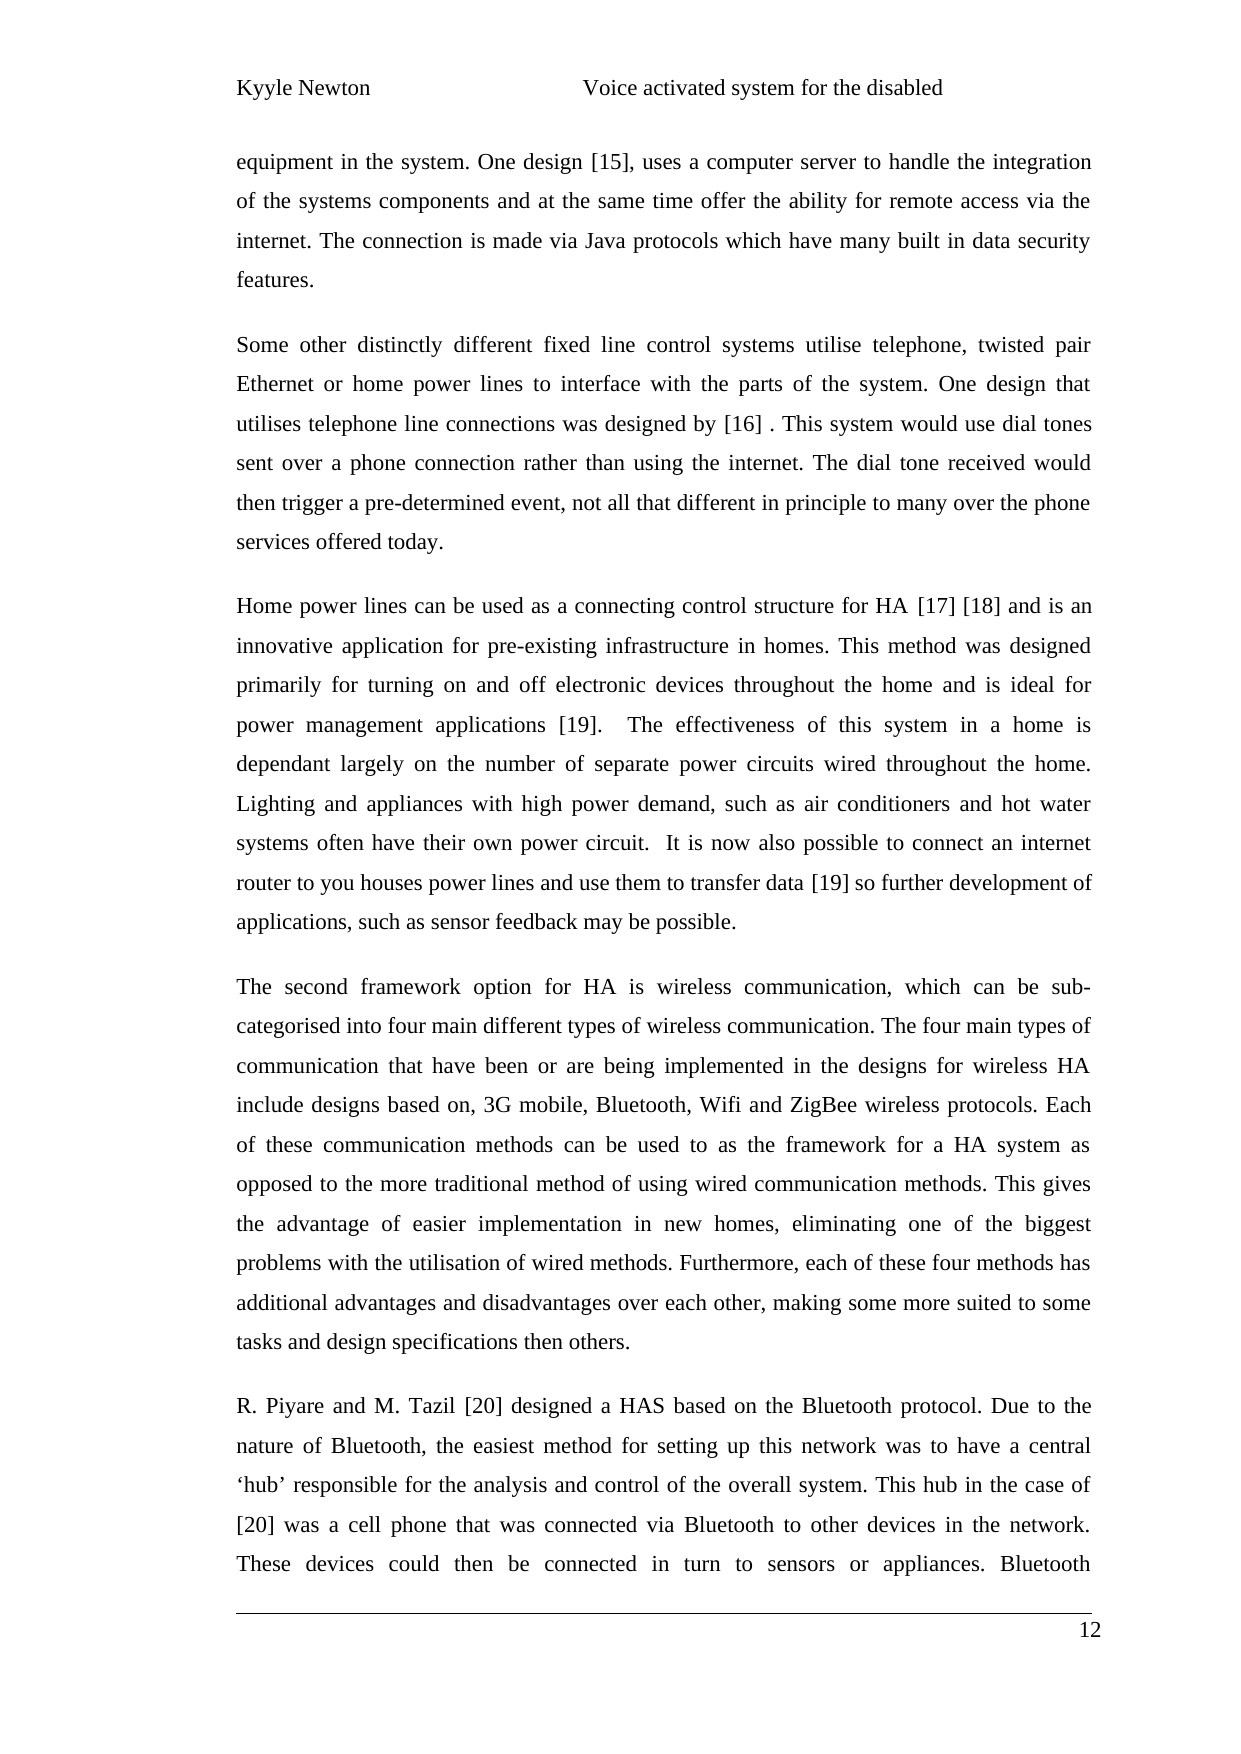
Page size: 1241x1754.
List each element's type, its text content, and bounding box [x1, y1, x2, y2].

text The second framework option for HA is wireless communication, which can be sub-categorised into four main different types of wireless communication. The four main types of communication that have been or are being implemented in the designs for wireless HA include designs based on, 3G mobile, Bluetooth, Wifi and ZigBee wireless protocols. Each of these communication methods can be used to as the framework for a HA system as opposed to the more traditional method of using wired communication methods. This gives the advantage of easier implementation in new homes, eliminating one of the biggest problems with the utilisation of wired methods. Furthermore, each of these four methods has additional advantages and disadvantages over each other, making some more suited to some tasks and design specifications then others. [236, 973, 1092, 1354]
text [236, 148, 1092, 292]
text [236, 1393, 1092, 1577]
text Home power lines can be used as a connecting control structure for HA [17] [18] and is an innovative application for pre-existing infrastructure in homes. This method was designed primarily for turning on and off electronic devices throughout the home and is ideal for power management applications [19]. The effectiveness of this system in a home is dependant largely on the number of separate power circuits wired throughout the home. Lighting and appliances with high power demand, such as air conditioners and hot water systems often have their own power circuit. It is now also possible to connect an internet router to you houses power lines and use them to transfer data [19] so further development of applications, such as sensor feedback may be possible. [236, 592, 1092, 935]
text Some other distinctly different fixed line control systems utilise telephone, twisted pair Ethernet or home power lines to interface with the parts of the system. One design that utilises telephone line connections was designed by [16] . This system would use dial tones sent over a phone connection rather than using the internet. The dial tone received would then trigger a pre-determined event, not all that different in principle to many over the phone services offered today. [236, 331, 1092, 554]
